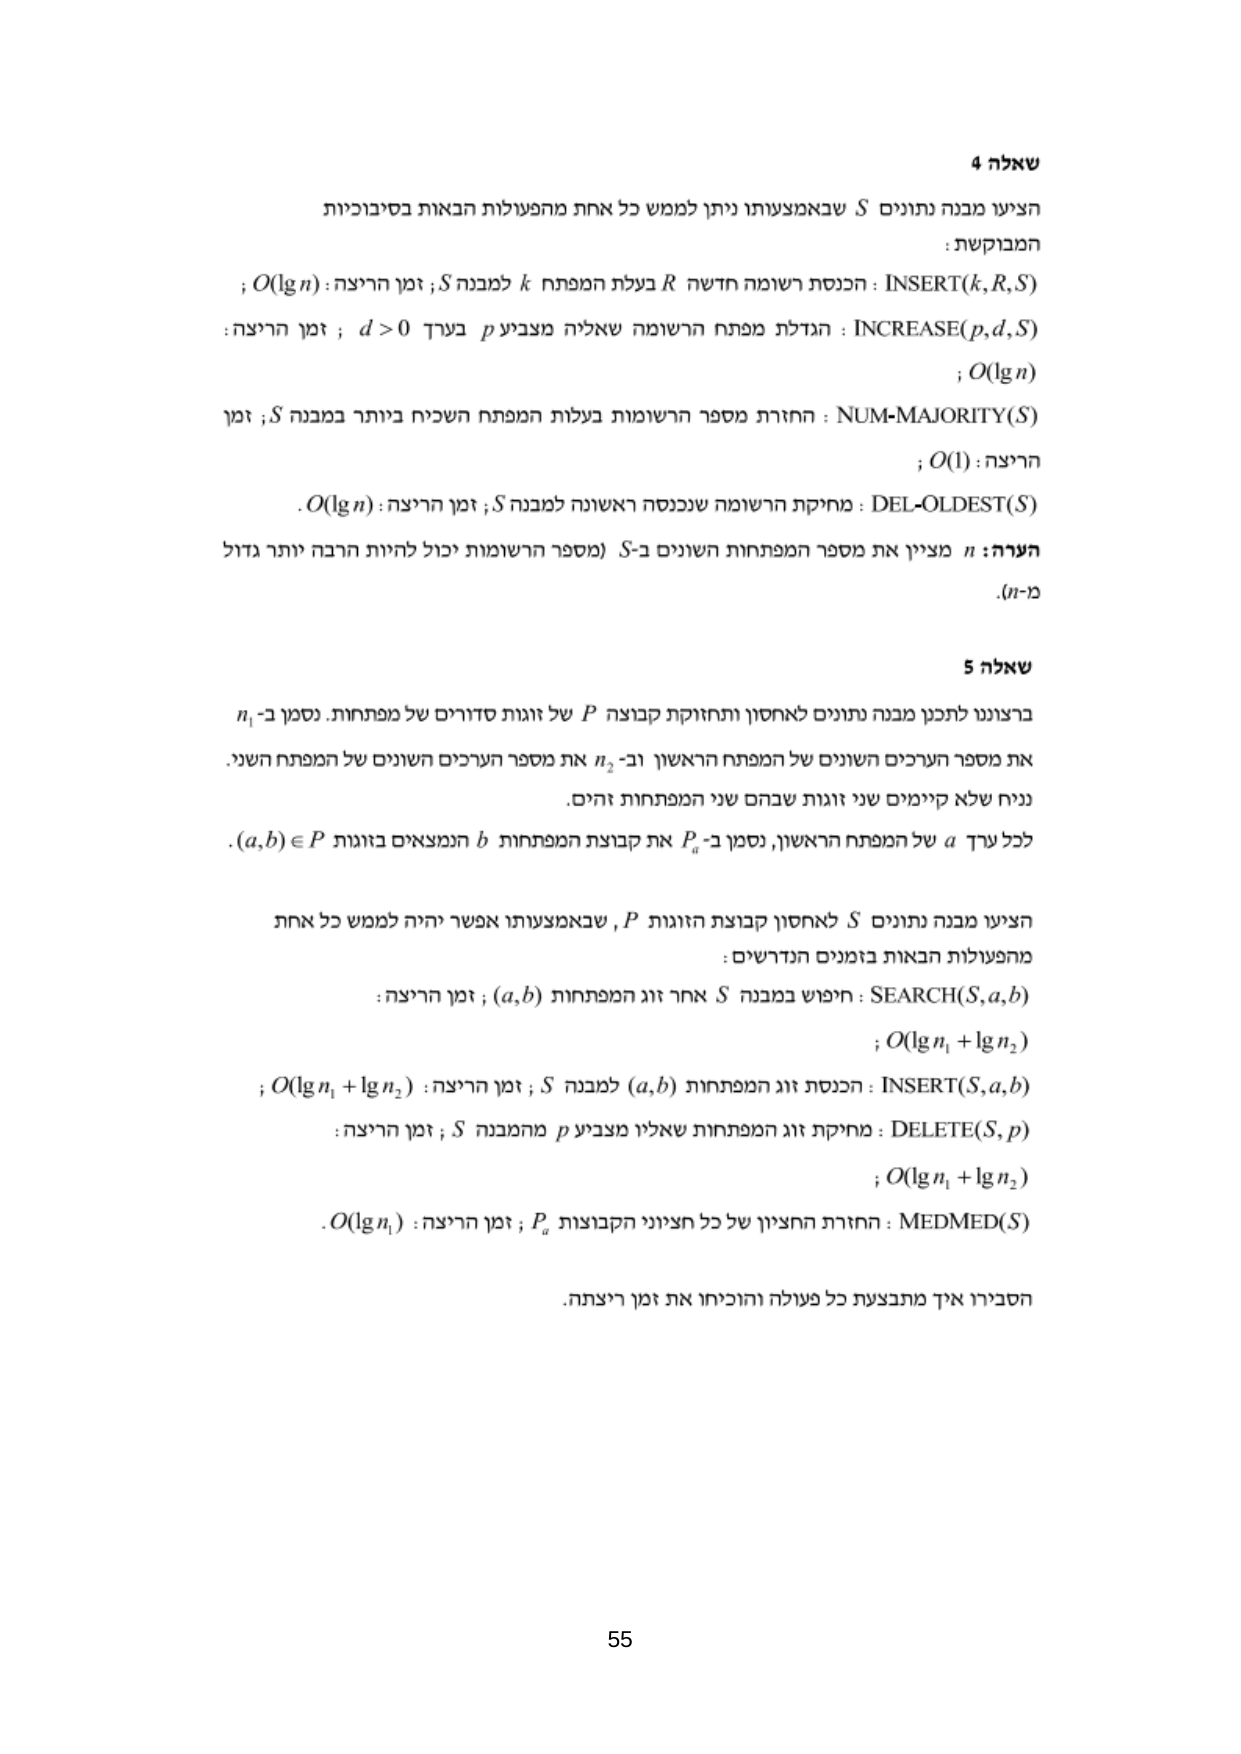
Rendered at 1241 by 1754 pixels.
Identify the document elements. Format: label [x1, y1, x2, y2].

picture [194, 648, 1053, 1329]
picture [199, 150, 1053, 630]
